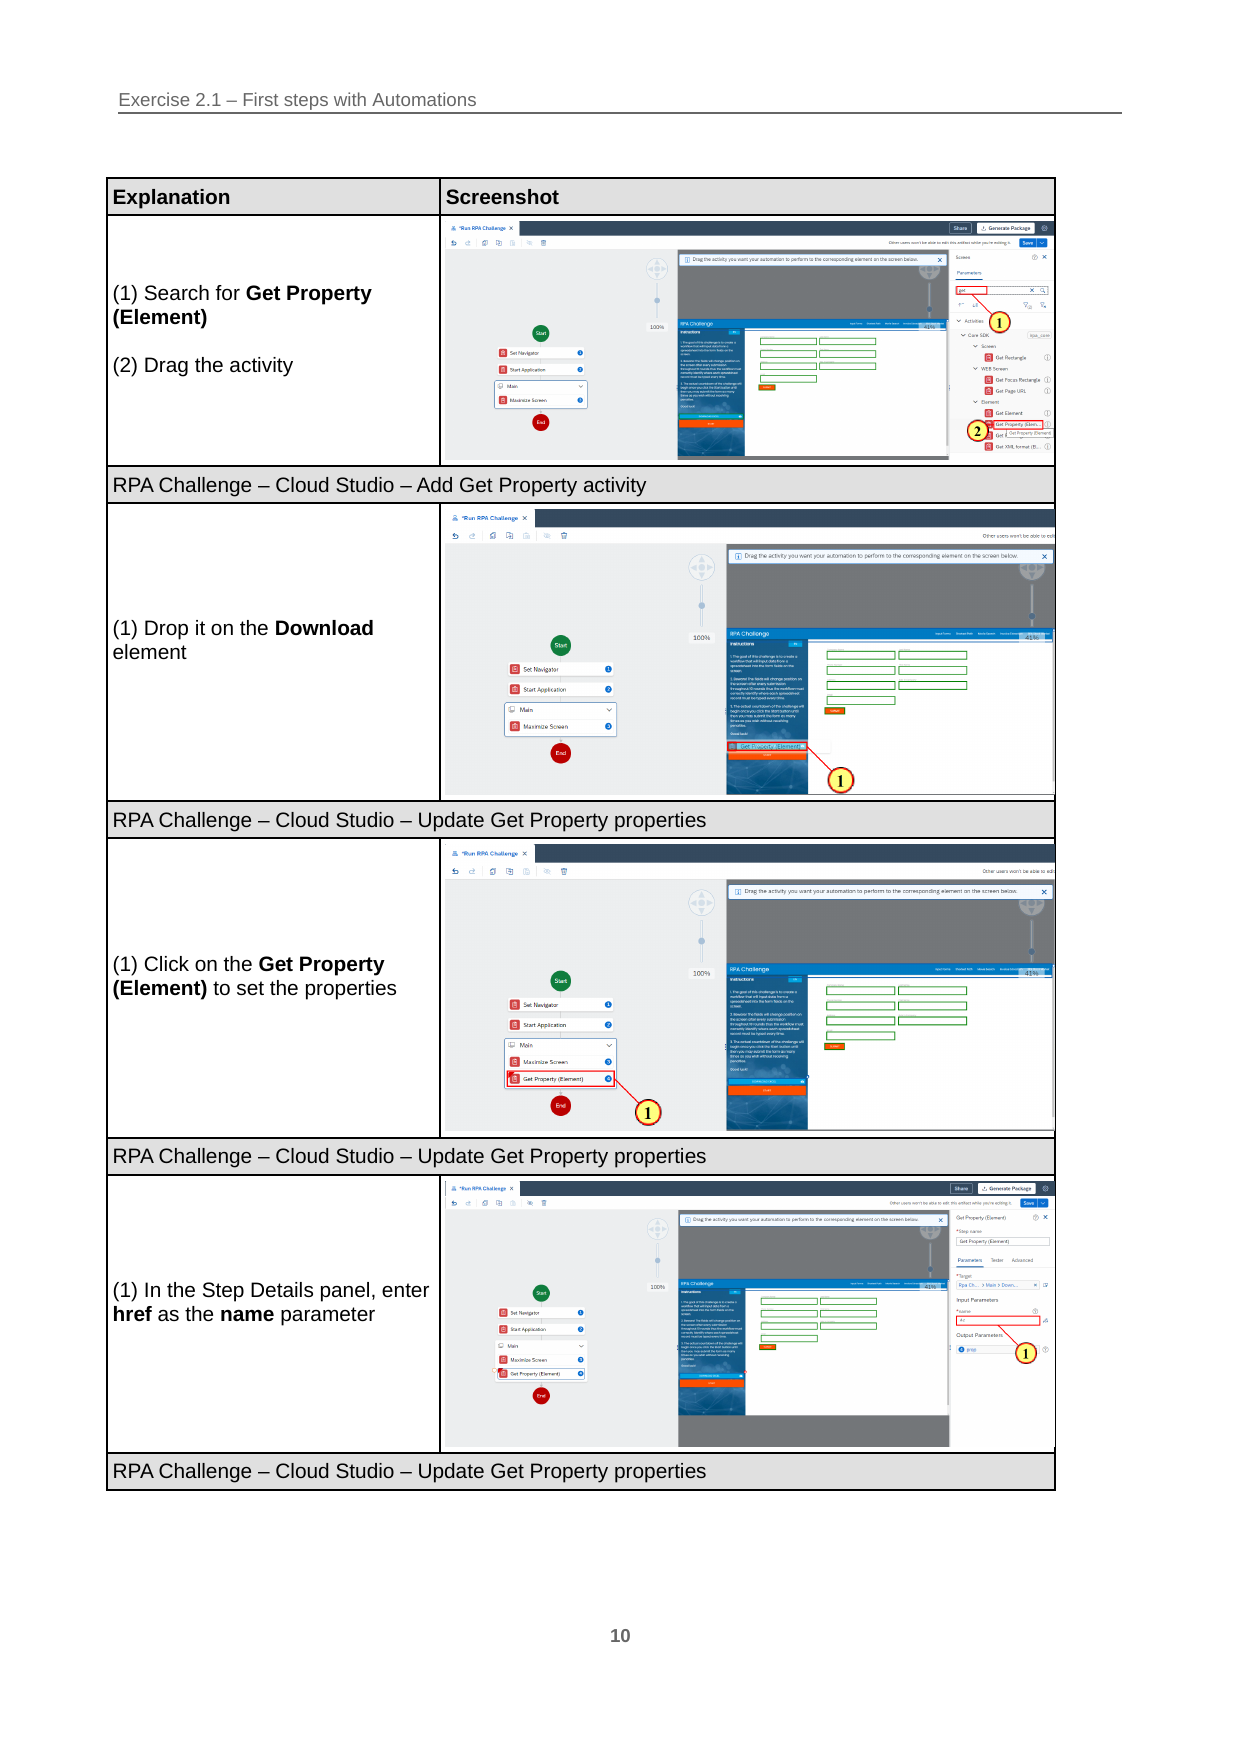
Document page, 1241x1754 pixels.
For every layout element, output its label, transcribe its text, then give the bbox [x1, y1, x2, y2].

table_cell RPA Challenge – Cloud Studio – Update Get Property properties [108, 1454, 1054, 1489]
table_cell (1) Click on the Get Property (Element) to set the properties [108, 839, 439, 1137]
table_cell (1) In the Step Details panel, enter href as the name parameter [108, 1176, 439, 1452]
table_cell (1) Drop it on the Download element [108, 504, 439, 800]
table_cell [441, 839, 1054, 1137]
picture [445, 844, 1055, 1131]
picture [445, 509, 1055, 795]
table_header Screenshot [441, 179, 1054, 214]
picture [445, 221, 1054, 460]
table_header Explanation [108, 179, 439, 214]
table_cell [441, 504, 1054, 800]
table_cell (1) Search for Get Property (Element) (2) Drag the activity [108, 216, 439, 465]
table_cell RPA Challenge – Cloud Studio – Add Get Property activity [108, 467, 1054, 502]
picture [445, 1181, 1055, 1447]
table_cell [441, 1176, 1054, 1452]
table_cell RPA Challenge – Cloud Studio – Update Get Property properties [108, 802, 1054, 837]
table_cell [441, 216, 1054, 465]
table_cell RPA Challenge – Cloud Studio – Update Get Property properties [108, 1139, 1054, 1174]
